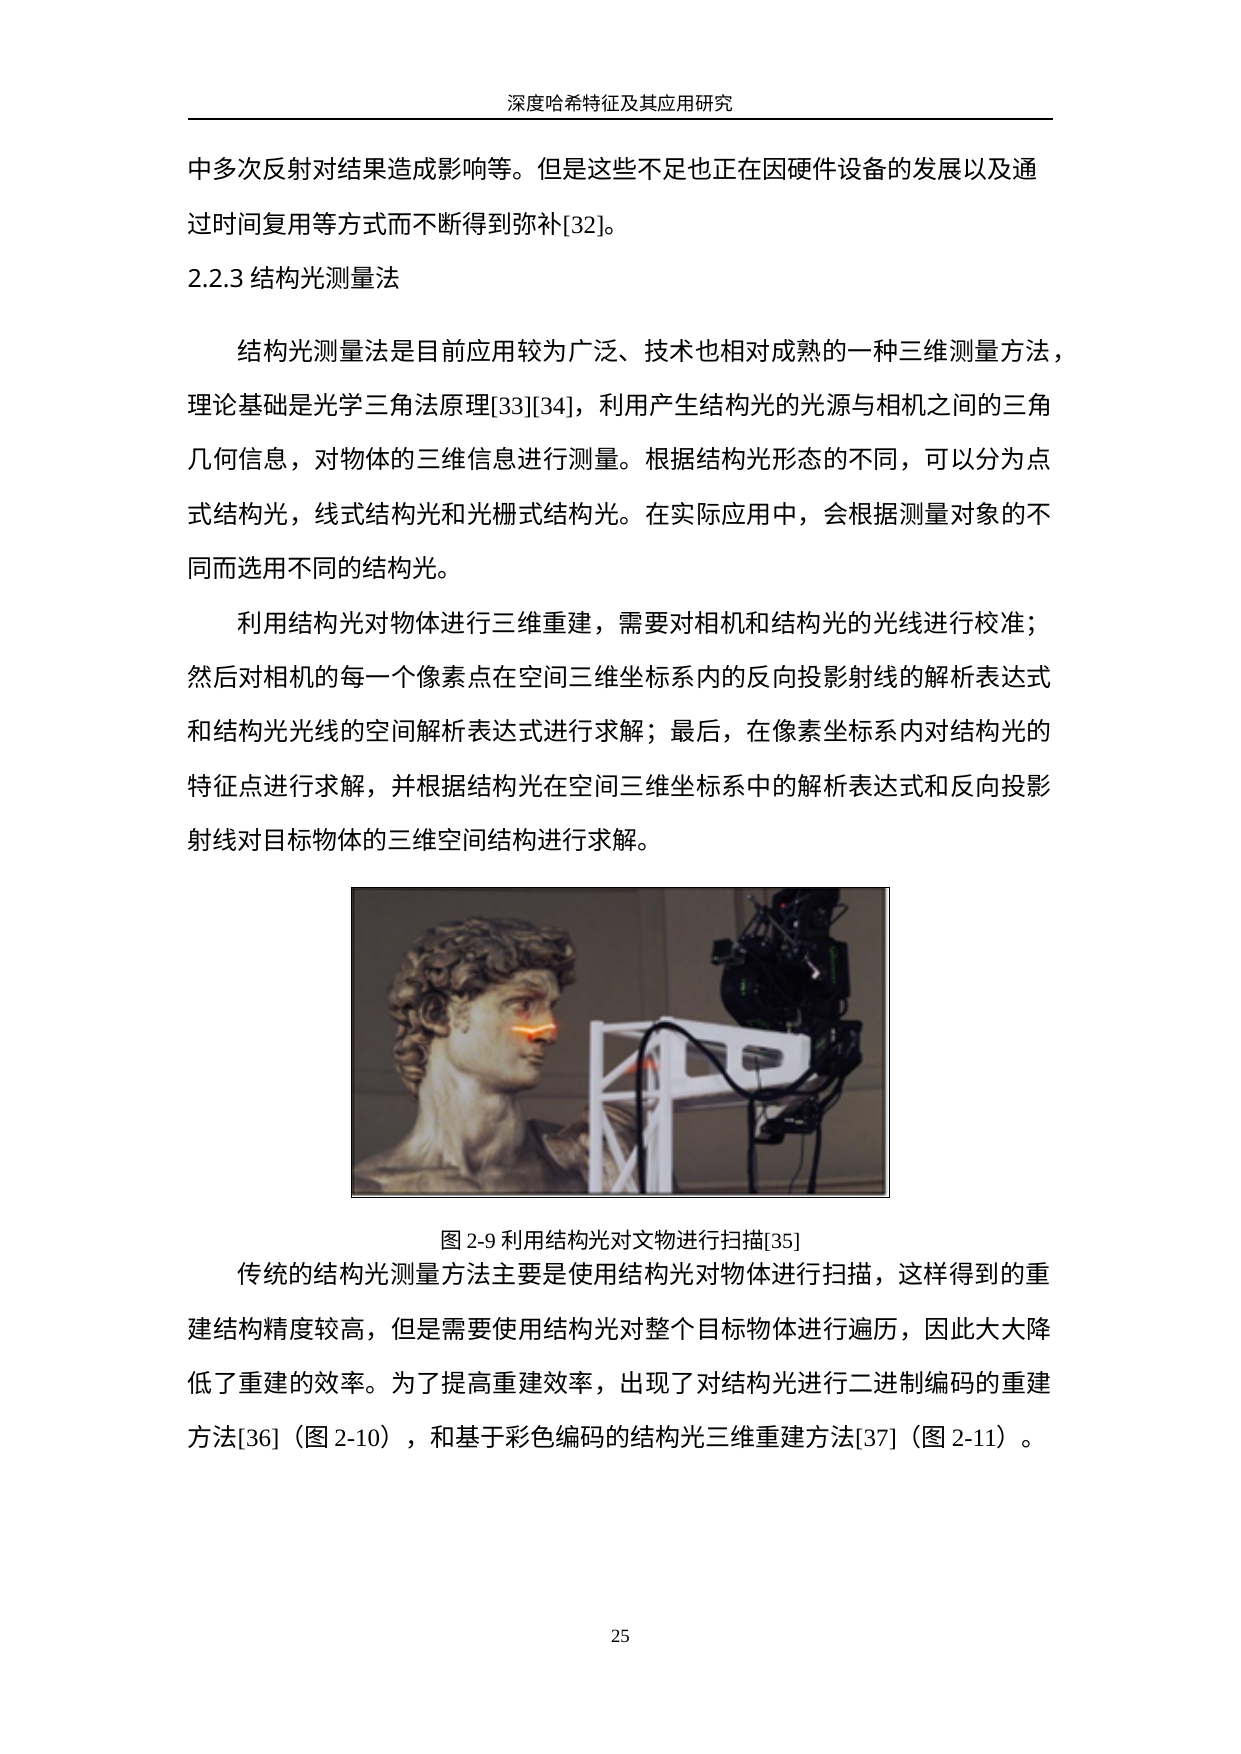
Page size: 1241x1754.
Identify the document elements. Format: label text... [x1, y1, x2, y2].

subtitle 2.2.3 结构光测量法 [187, 259, 1053, 295]
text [187, 150, 1053, 241]
text 结构光测量法是目前应用较为广泛、技术也相对成熟的一种三维测量方法，理论基础是光学三角法原理[33][34]，利用产生结构光的光源与相机之间的三角几何信息，对物体的三维信息进行测量。根据结构光形态的不同，可以分为点式结构光，线式结构光和光栅式结构光。在实际应用中，会根据测量对象的不同而选用不同的结构光。 [187, 331, 1053, 585]
text 图2-9 利用结构光对文物进行扫描[35] [187, 1223, 1053, 1255]
text 传统的结构光测量方法主要是使用结构光对物体进行扫描，这样得到的重建结构精度较高，但是需要使用结构光对整个目标物体进行遍历，因此大大降低了重建的效率。为了提高重建效率，出现了对结构光进行二进制编码的重建方法[36]（图2-10），和基于彩色编码的结构光三维重建方法[37]（图2-11）。 [187, 1255, 1053, 1454]
text 利用结构光对物体进行三维重建，需要对相机和结构光的光线进行校准；然后对相机的每一个像素点在空间三维坐标系内的反向投影射线的解析表达式和结构光光线的空间解析表达式进行求解；最后，在像素坐标系内对结构光的特征点进行求解，并根据结构光在空间三维坐标系中的解析表达式和反向投影射线对目标物体的三维空间结构进行求解。 [187, 603, 1053, 857]
picture [352, 888, 889, 1197]
